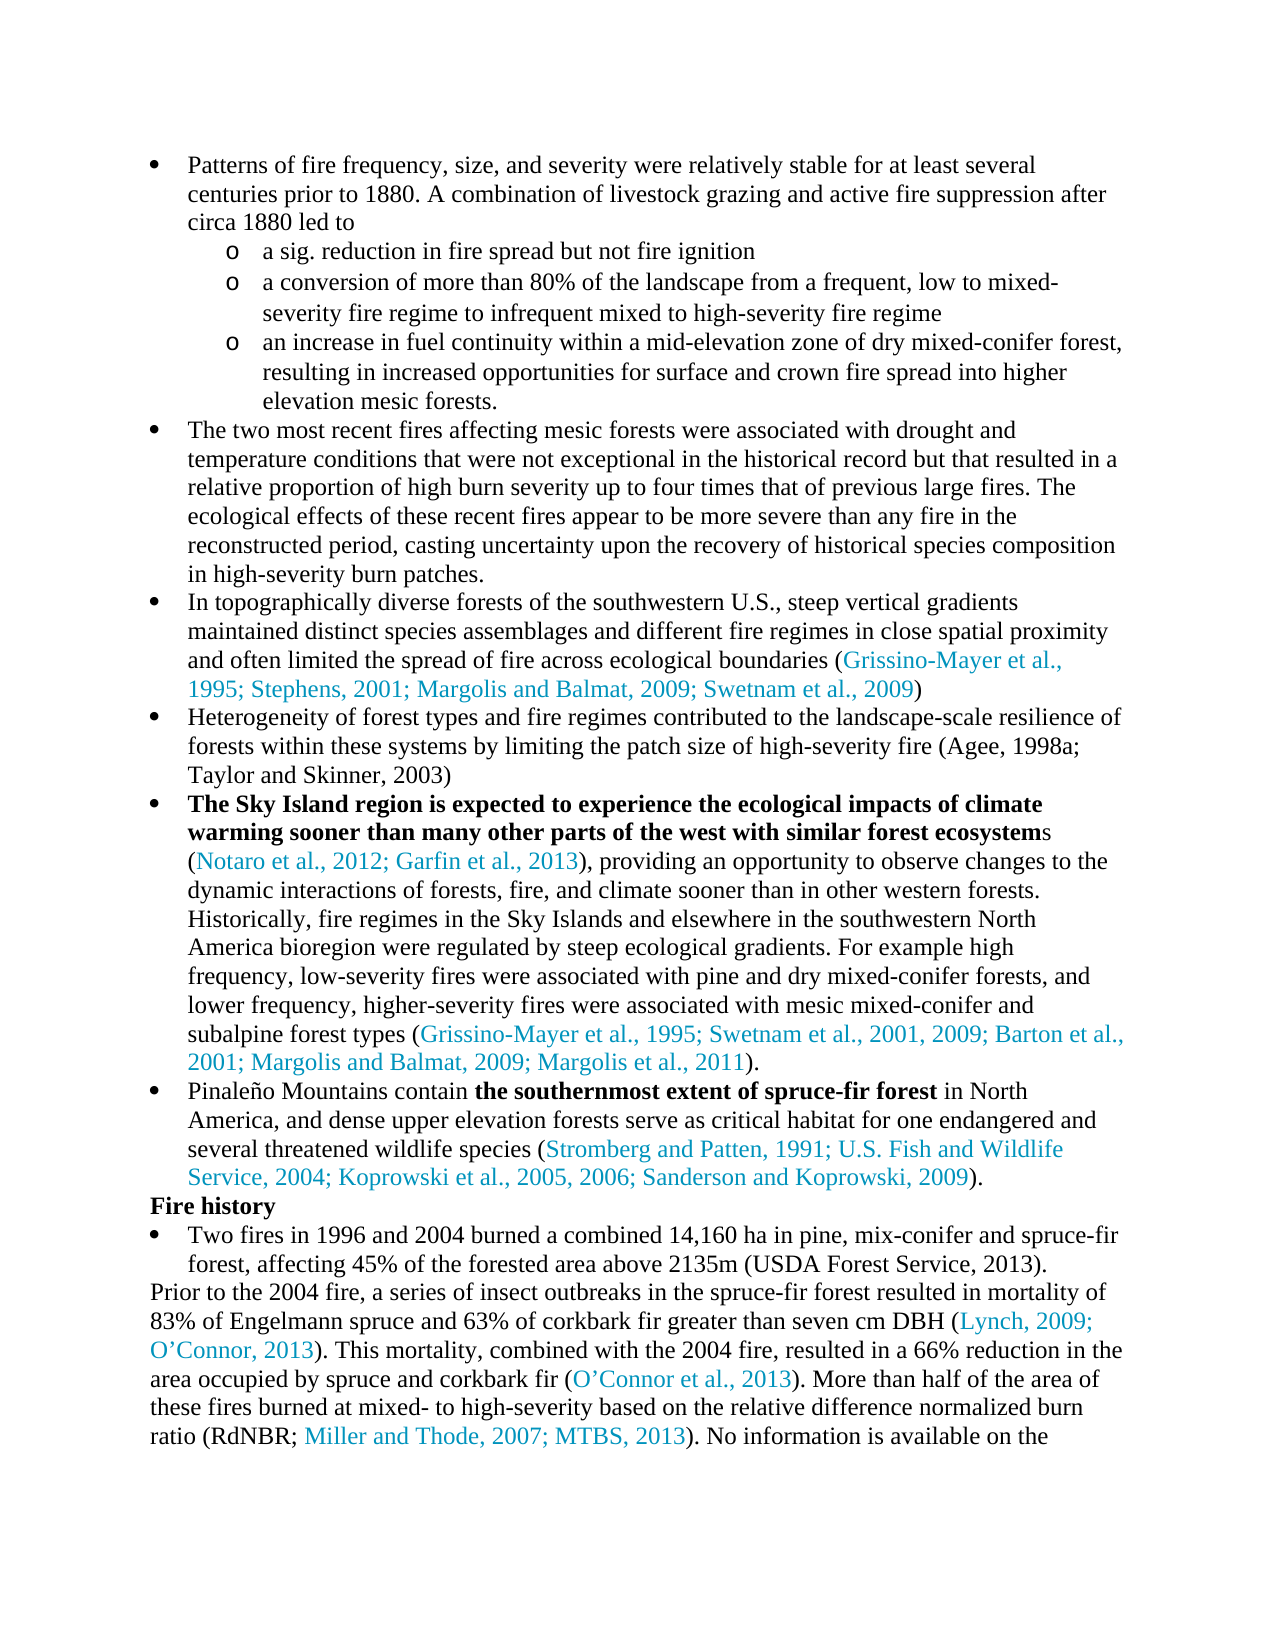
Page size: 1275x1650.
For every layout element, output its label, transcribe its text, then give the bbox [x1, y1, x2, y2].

list Two fires in 1996 and 2004 burned a combined 14,160 ha in pine, mix-conifer and spruce-fir forest, affecting 45% of the forested area above 2135m (USDA Forest Service, 2013). [150, 1220, 1125, 1277]
list an increase in fuel continuity within a mid-elevation zone of dry mixed-conifer forest, resulting in increased opportunities for surface and crown fire spread into higher elevation mesic forests. [225, 327, 1125, 415]
text Fire history [150, 1191, 1125, 1220]
list Heterogeneity of forest types and fire regimes contributed to the landscape-scale resilience of forests within these systems by limiting the patch size of high-severity fire (Agee, 1998a; Taylor and Skinner, 2003) [150, 702, 1125, 789]
list a conversion of more than 80% of the landscape from a frequent, low to mixed-severity fire regime to infrequent mixed to high-severity fire regime [225, 267, 1125, 327]
list In topographically diverse forests of the southwestern U.S., steep vertical gradients maintained distinct species assemblages and different fire regimes in close spatial proximity and often limited the spread of fire across ecological boundaries (Grissino-Mayer et al., 1995; Stephens, 2001; Margolis and Balmat, 2009; Swetnam et al., 2009) [150, 587, 1125, 702]
list a sig. reduction in fire spread but not fire ignition [225, 236, 1125, 267]
list Pinaleño Mountains contain the southernmost extent of spruce-fir forest in North America, and dense upper elevation forests serve as critical habitat for one endangered and several threatened wildlife species (Stromberg and Patten, 1991; U.S. Fish and Wildlife Service, 2004; Koprowski et al., 2005, 2006; Sanderson and Koprowski, 2009). [150, 1076, 1125, 1191]
list The Sky Island region is expected to experience the ecological impacts of climate warming sooner than many other parts of the west with similar forest ecosystems (Notaro et al., 2012; Garfin et al., 2013), providing an opportunity to observe changes to the dynamic interactions of forests, fire, and climate sooner than in other western forests. Historically, fire regimes in the Sky Islands and elsewhere in the southwestern North America bioregion were regulated by steep ecological gradients. For example high frequency, low-severity fires were associated with pine and dry mixed-conifer forests, and lower frequency, higher-severity fires were associated with mesic mixed-conifer and subalpine forest types (Grissino-Mayer et al., 1995; Swetnam et al., 2001, 2009; Barton et al., 2001; Margolis and Balmat, 2009; Margolis et al., 2011). [150, 789, 1125, 1076]
list The two most recent fires affecting mesic forests were associated with drought and temperature conditions that were not exceptional in the historical record but that resulted in a relative proportion of high burn severity up to four times that of previous large fires. The ecological effects of these recent fires appear to be more severe than any fire in the reconstructed period, casting uncertainty upon the recovery of historical species composition in high-severity burn patches. [150, 415, 1125, 587]
list Patterns of fire frequency, size, and severity were relatively stable for at least several centuries prior to 1880. A combination of livestock grazing and active fire suppression after circa 1880 led to [150, 150, 1125, 236]
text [150, 1277, 1125, 1450]
